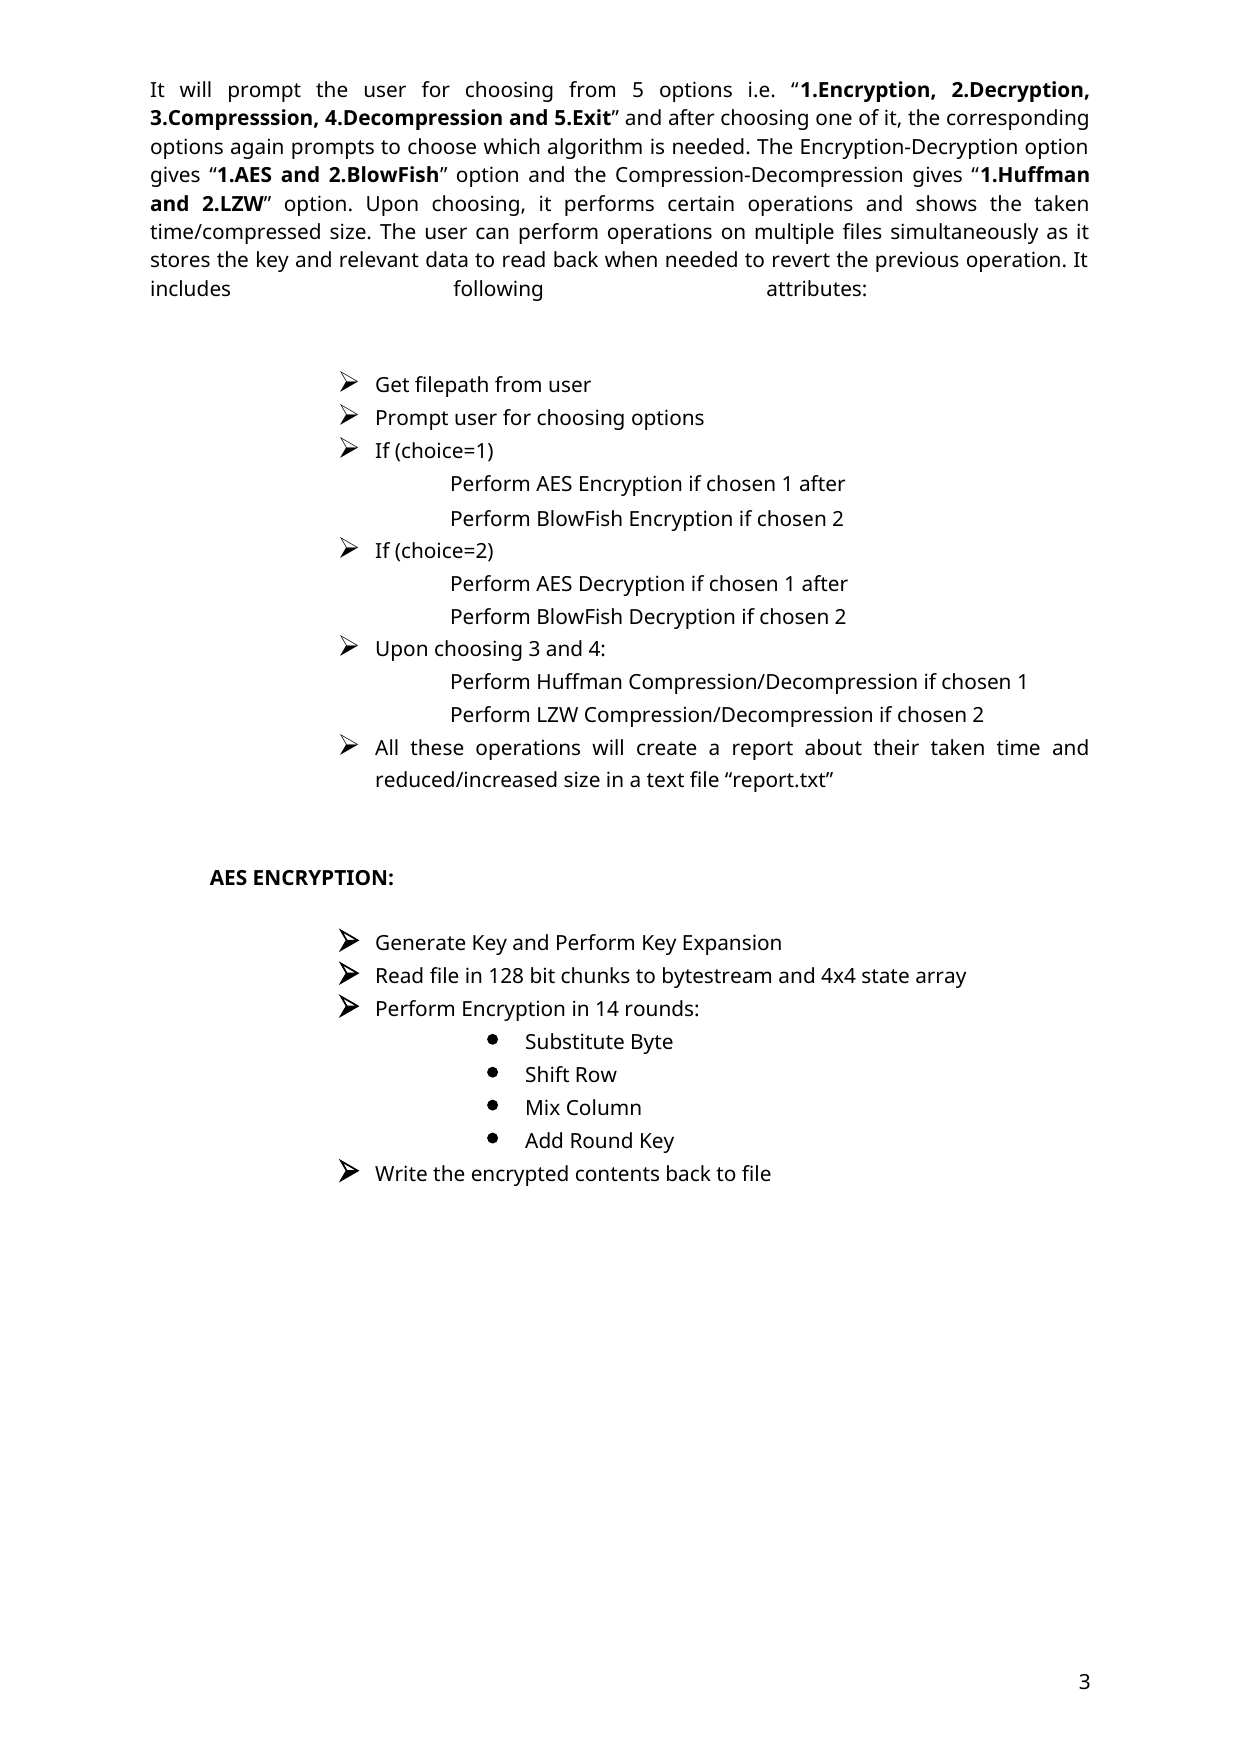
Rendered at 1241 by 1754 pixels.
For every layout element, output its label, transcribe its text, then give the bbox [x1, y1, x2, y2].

list Generate Key and Perform Key Expansion [337, 928, 1090, 957]
list Get filepath from user [337, 371, 1090, 399]
list Prompt user for choosing options [337, 403, 1090, 432]
list Perform AES Encryption if chosen 1 after [375, 469, 1090, 498]
text It will prompt the user for choosing from 5 options i.e. “1.Encryption, 2.Decryption, 3.Compresssion, 4.Decompression and 5.Exit” and after choosing one of it, the corresponding options again prompts to choose which algorithm is needed. The Encryption-Decryption option gives “1.AES and 2.BlowFish” option and the Compression-Decompression gives “1.Huffman and 2.LZW” option. Upon choosing, it performs certain operations and shows the taken time/compressed size. The user can perform operations on multiple files simultaneously as it stores the key and relevant data to read back when needed to revert the previous operation. It includes following attributes: [150, 75, 1090, 331]
list Substitute Byte [487, 1027, 1090, 1056]
list Perform LZW Compression/Decompression if chosen 2 [375, 700, 1090, 728]
list Upon choosing 3 and 4: [337, 634, 1090, 663]
list Add Round Key [487, 1126, 1090, 1154]
list Perform AES Decryption if chosen 1 after [375, 569, 1090, 598]
list Write the encrypted contents back to file [337, 1159, 1090, 1187]
list Perform Huffman Compression/Decompression if chosen 1 [375, 667, 1090, 696]
list Perform BlowFish Encryption if chosen 2 [375, 504, 1090, 532]
text AES ENCRYPTION: [150, 863, 1090, 892]
list All these operations will create a report about their taken time and reduced/increased size in a text file “report.txt” [337, 733, 1090, 794]
list Read file in 128 bit chunks to bytestream and 4x4 state array [337, 961, 1090, 990]
list If (choice=2) [337, 536, 1090, 565]
list Shift Row [487, 1060, 1090, 1089]
list Perform Encryption in 14 rounds: [337, 994, 1090, 1023]
list If (choice=1) [337, 436, 1090, 465]
list Perform BlowFish Decryption if chosen 2 [375, 602, 1090, 630]
list Mix Column [487, 1093, 1090, 1122]
